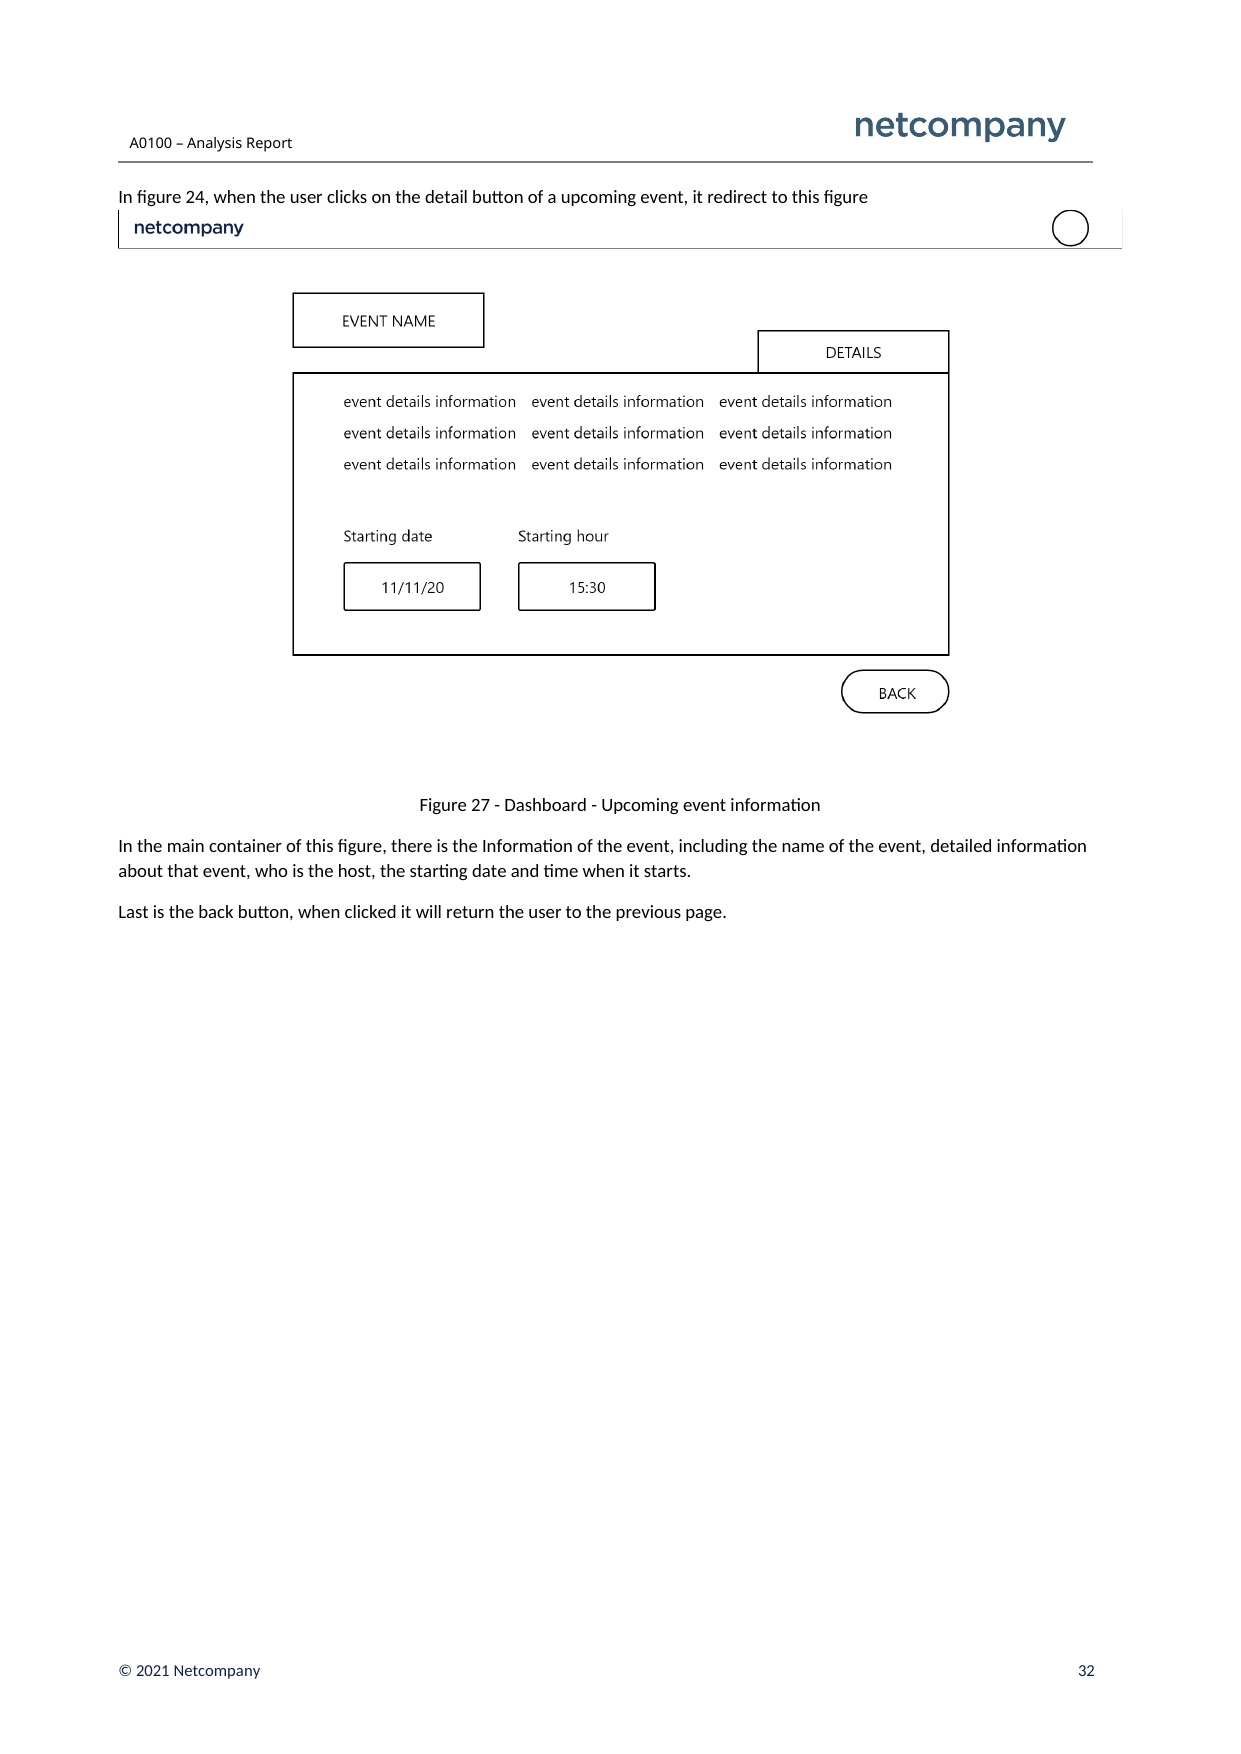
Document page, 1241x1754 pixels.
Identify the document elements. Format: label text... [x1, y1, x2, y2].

text Figure 27 - Dashboard - Upcoming event information [118, 793, 1122, 816]
text In the main container of this figure, there is the Information of the event, including the name of the event, detailed information about that event, who is the host, the starting date and time when it starts. [118, 834, 1122, 882]
text Last is the back button, when clicked it will return the user to the previous page. [118, 900, 1122, 923]
text In figure 24, when the user clicks on the detail button of a upcoming event, it redirect to this figure [118, 185, 1122, 210]
picture [118, 210, 1123, 775]
picture [838, 102, 1083, 150]
